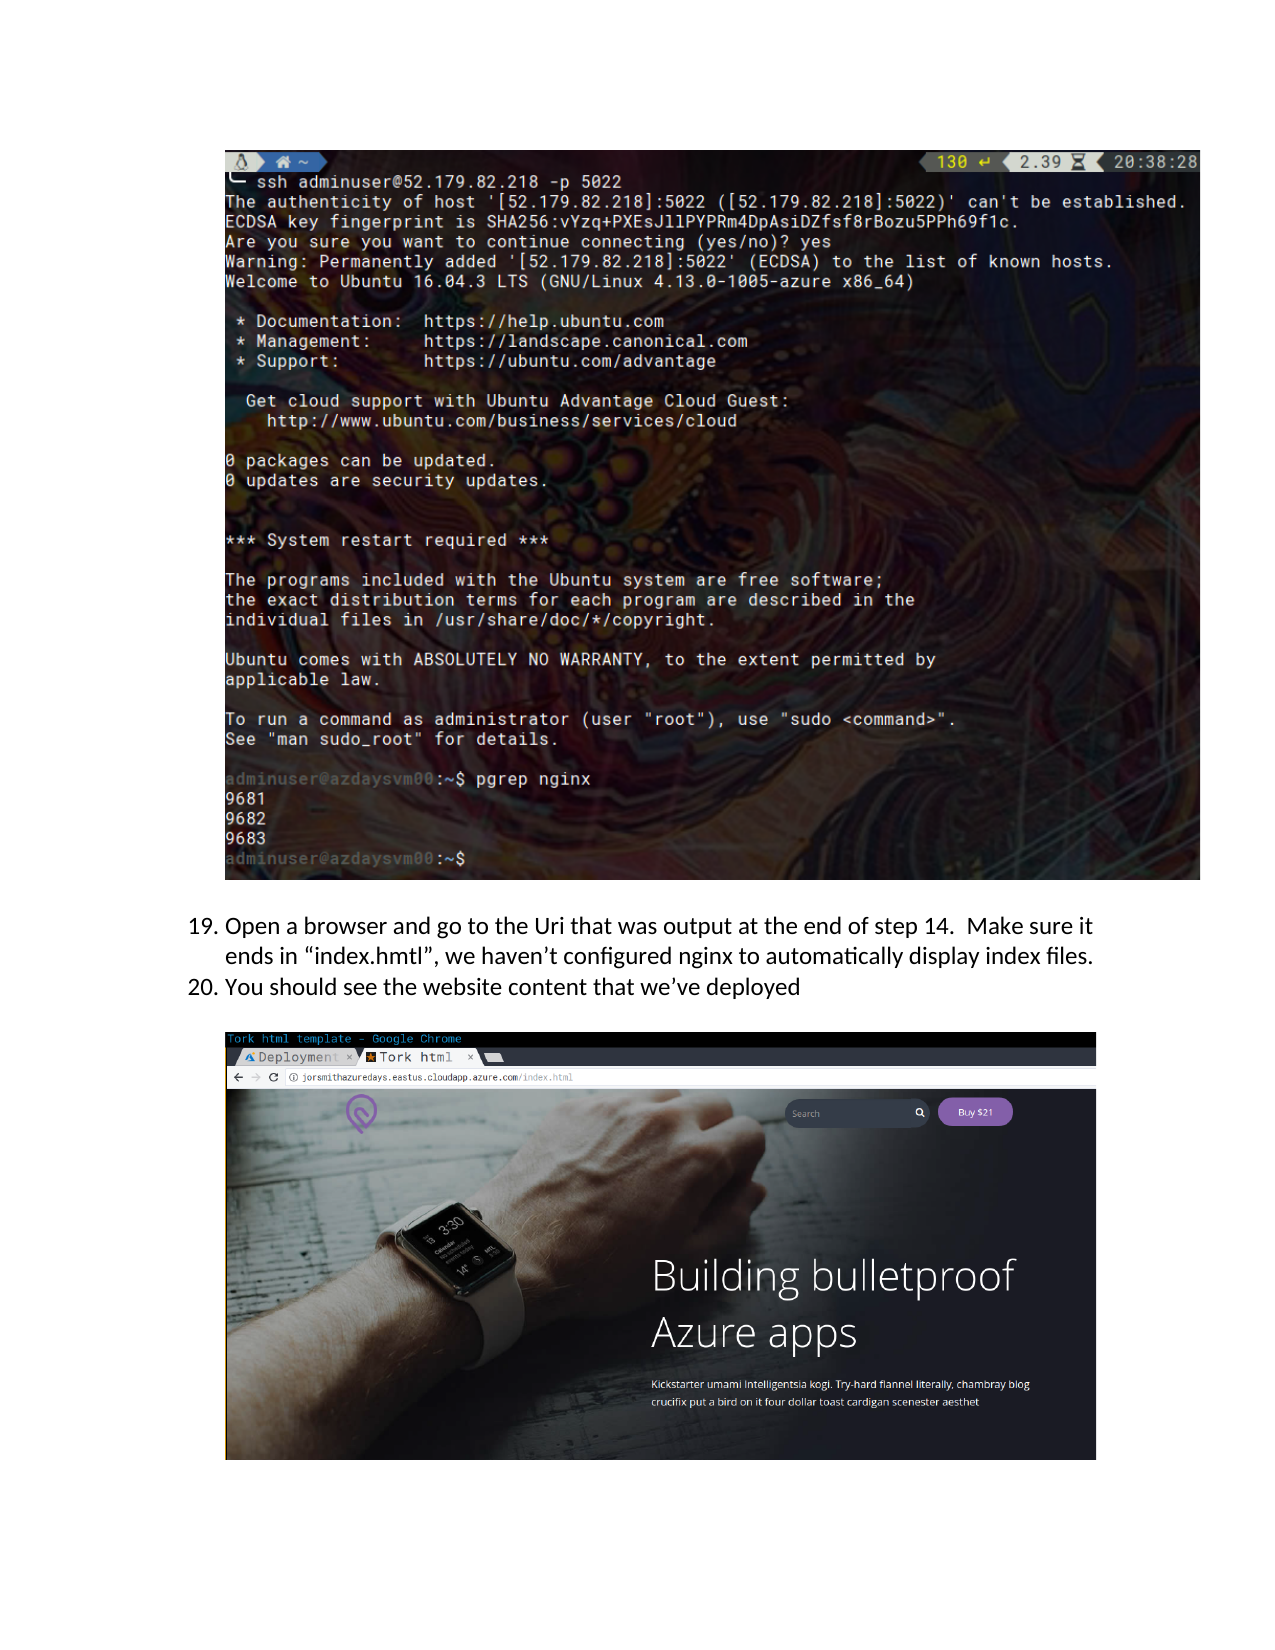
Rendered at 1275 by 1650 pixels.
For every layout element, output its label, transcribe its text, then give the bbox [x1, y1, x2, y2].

picture [225, 150, 1200, 880]
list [187, 150, 1125, 910]
picture [225, 1032, 1097, 1460]
list Open a browser and go to the Uri that was output at the end of step 14. Make sure it ends in “index.hmtl”, we haven’t configured nginx to automatically display index files. [187, 910, 1125, 971]
